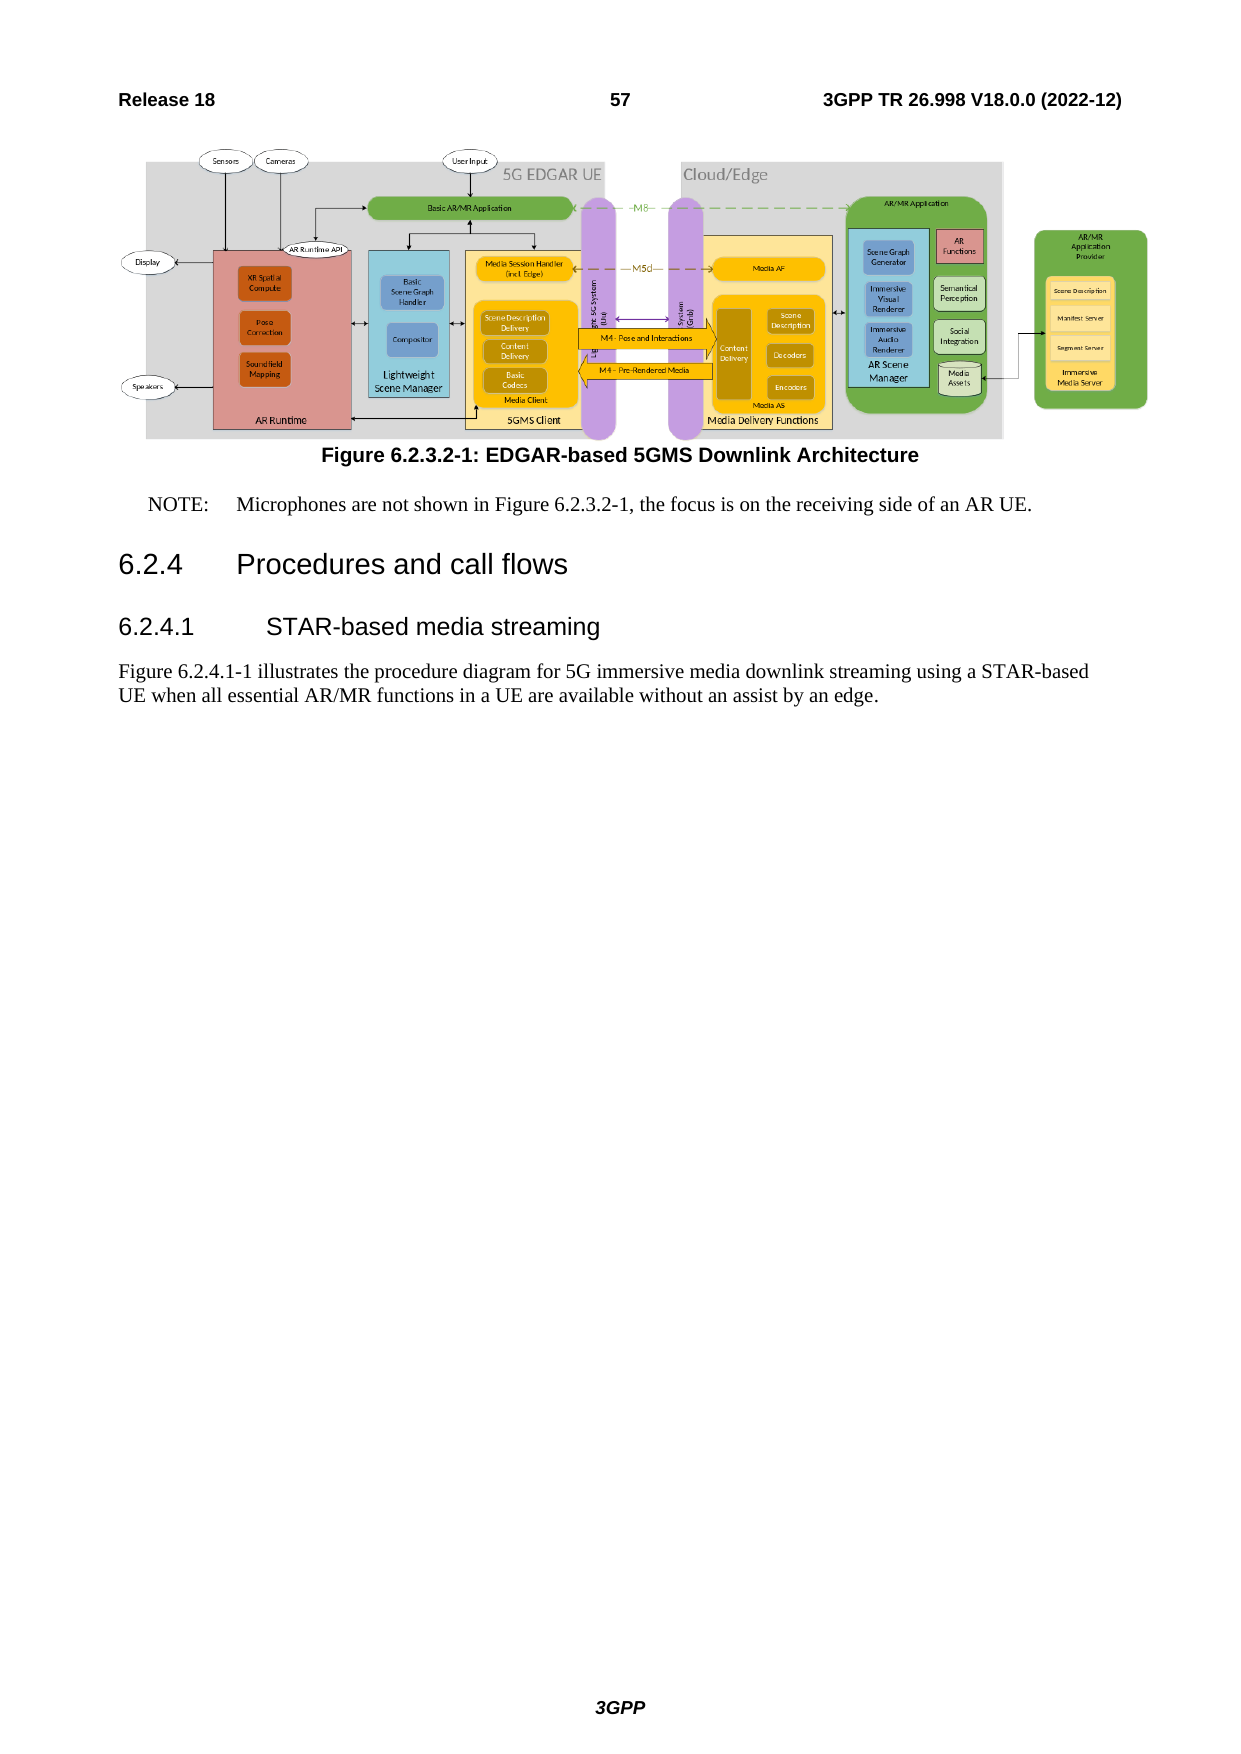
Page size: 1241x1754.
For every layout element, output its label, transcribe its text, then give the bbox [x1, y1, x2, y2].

subtitle 6.2.4 Procedures and call flows [118, 547, 1122, 580]
subtitle 6.2.4.1 STAR-based media streaming [118, 612, 1122, 640]
text Figure 6.2.3.2-1: EDGAR-based 5GMS Downlink Architecture [118, 147, 1122, 467]
text NOTE: Microphones are not shown in Figure 6.2.3.2-1, the focus is on the receiving side of an AR UE. [148, 492, 1122, 516]
text Figure 6.2.4.1-1 illustrates the procedure diagram for 5G immersive media downlink streaming using a STAR-based UE when all essential AR/MR functions in a UE are available without an assist by an edge. [118, 659, 1122, 707]
